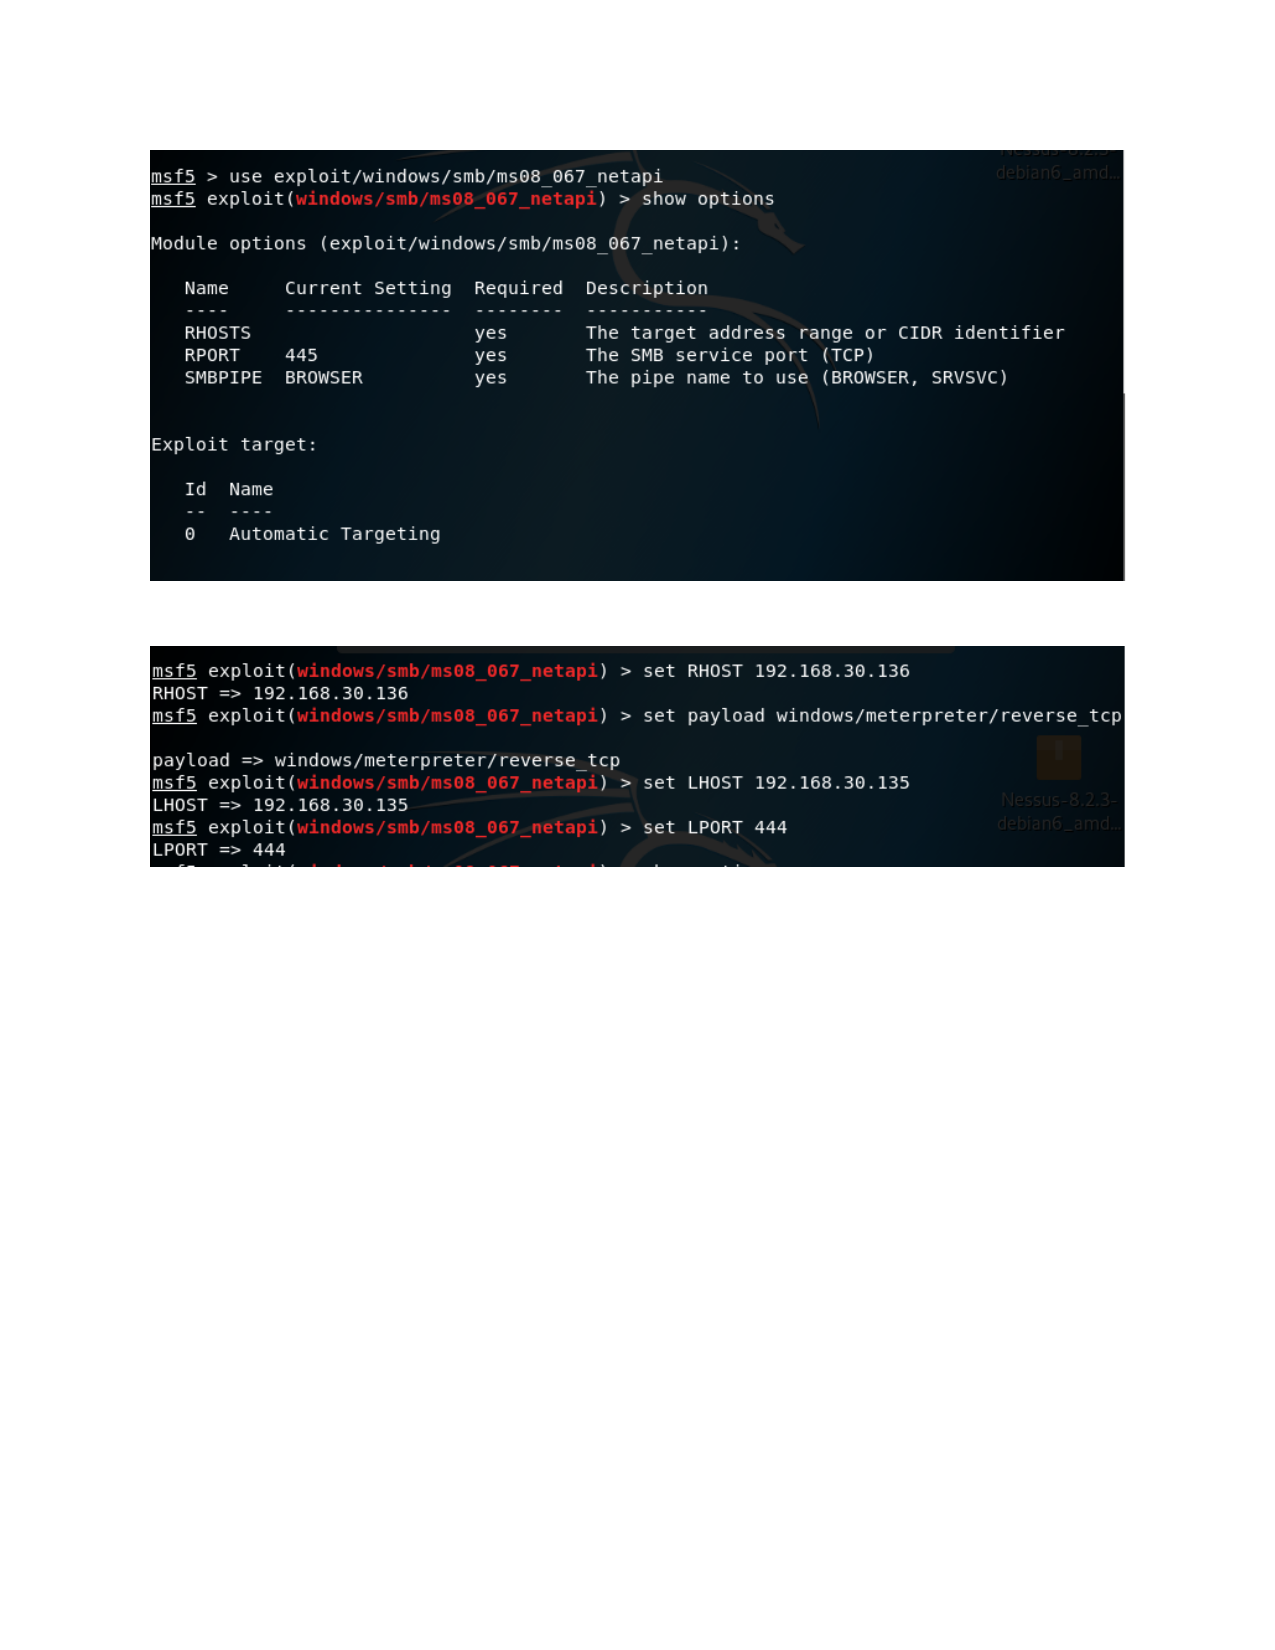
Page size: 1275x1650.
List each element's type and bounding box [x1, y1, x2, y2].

picture [150, 646, 1125, 867]
picture [150, 150, 1125, 581]
